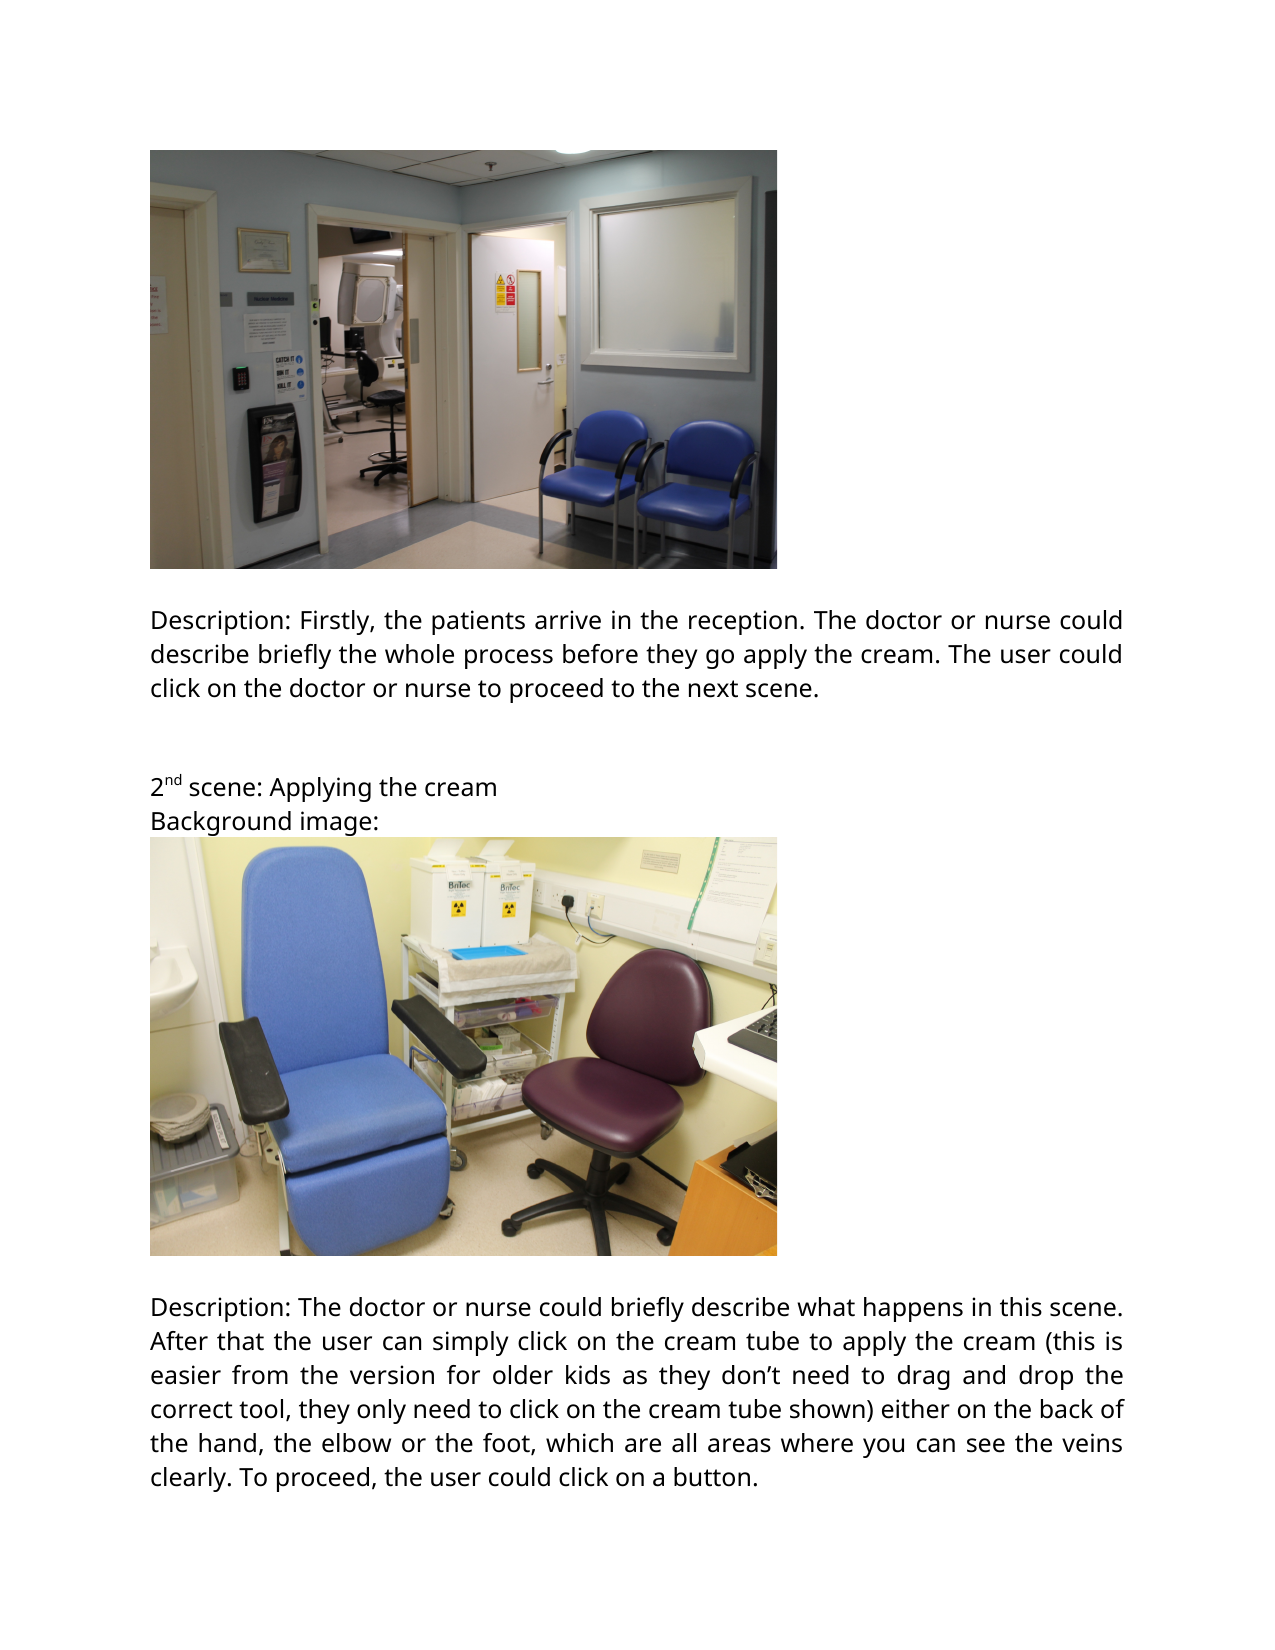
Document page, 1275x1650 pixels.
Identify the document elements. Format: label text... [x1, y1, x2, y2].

picture [150, 150, 778, 569]
text Description: Firstly, the patients arrive in the reception. The doctor or nurse could describe briefly the whole process before they go apply the cream. The user could click on the doctor or nurse to proceed to the next scene. [150, 602, 1125, 704]
text Description: The doctor or nurse could briefly describe what happens in this scene. After that the user can simply click on the cream tube to apply the cream (this is easier from the version for older kids as they don’t need to drag and drop the correct tool, they only need to click on the cream tube shown) either on the back of the hand, the elbow or the foot, which are all areas where you can see the veins clearly. To proceed, the user could click on a button. [150, 1289, 1125, 1494]
picture [150, 837, 778, 1256]
text Background image: [150, 803, 1125, 837]
text 2nd scene: Applying the cream [150, 769, 1125, 803]
